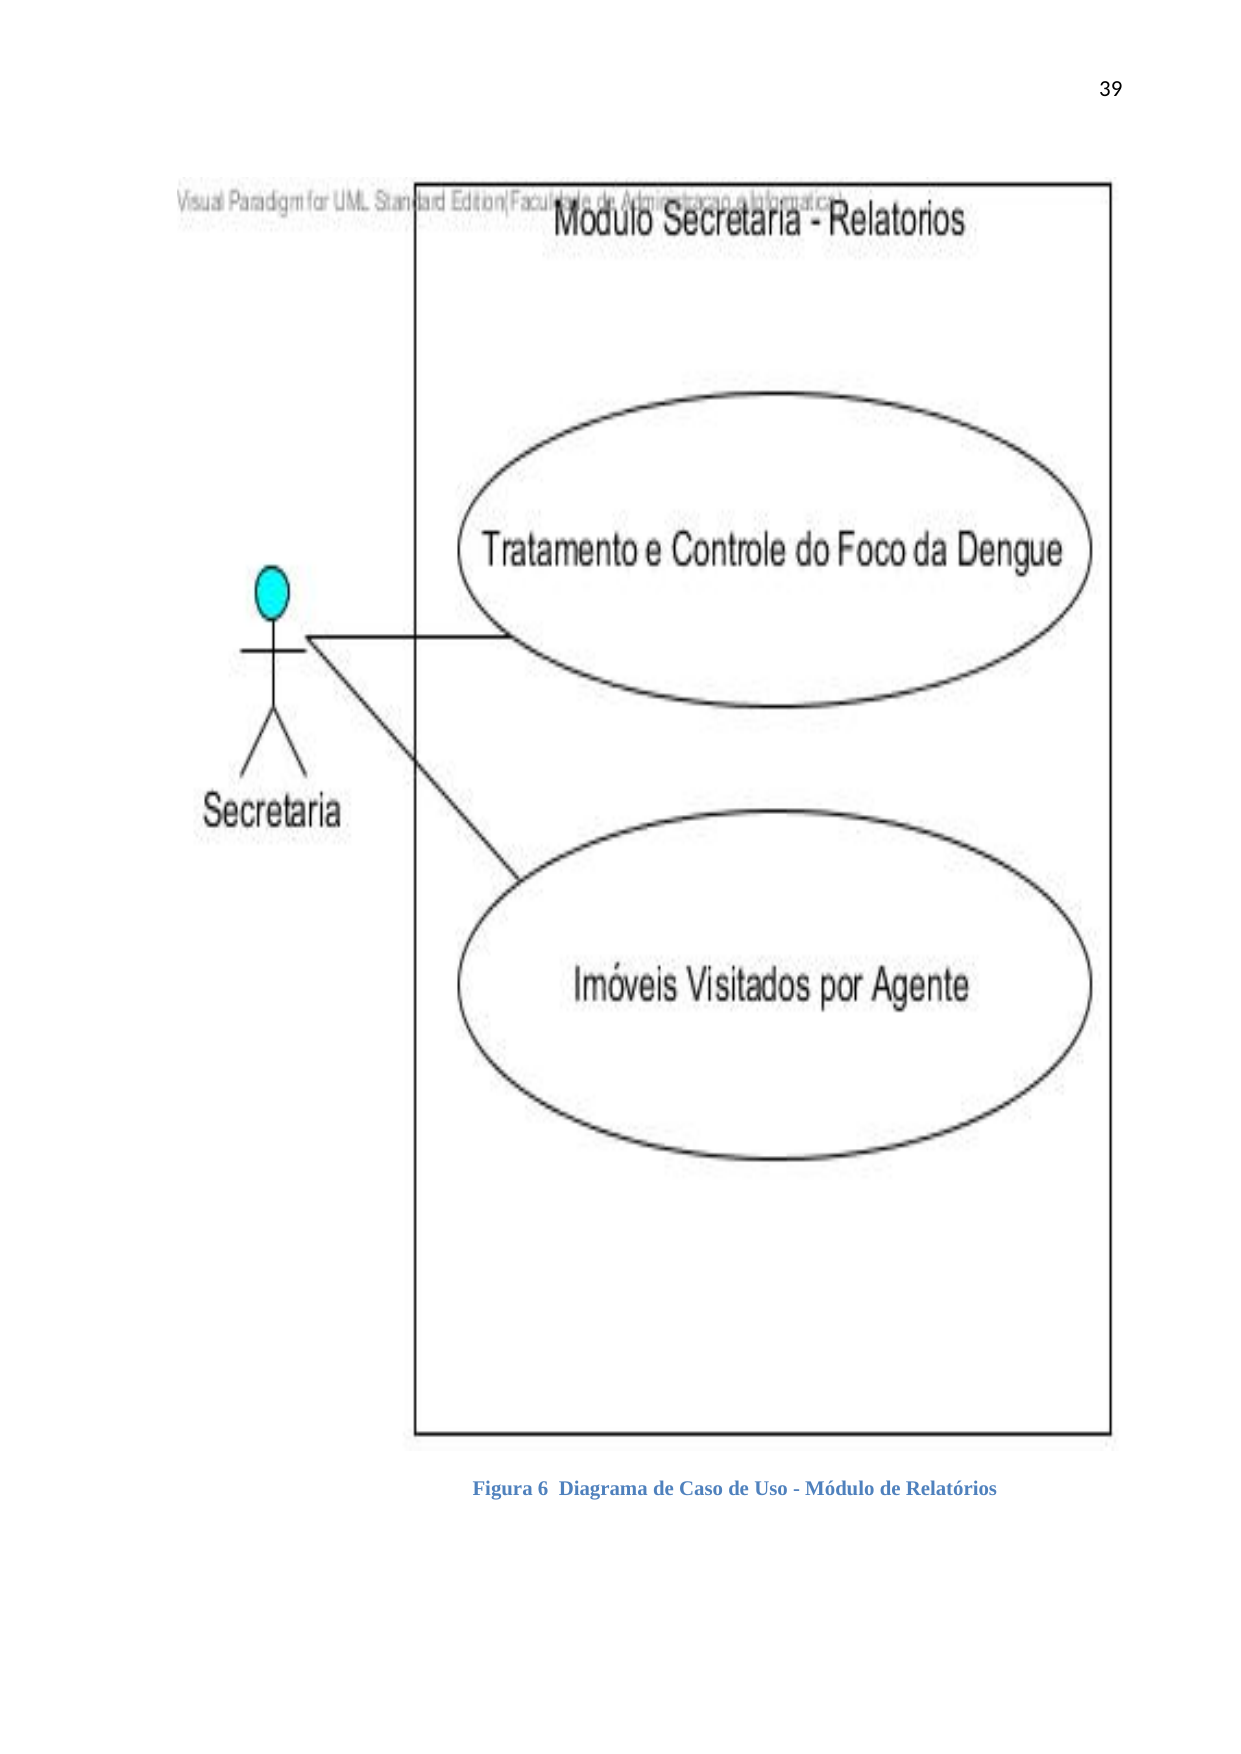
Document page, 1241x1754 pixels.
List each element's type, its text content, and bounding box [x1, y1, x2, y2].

picture [177, 177, 1121, 1451]
text Figura 6 Diagrama de Caso de Uso - Módulo de Relatórios [398, 1476, 1122, 1500]
